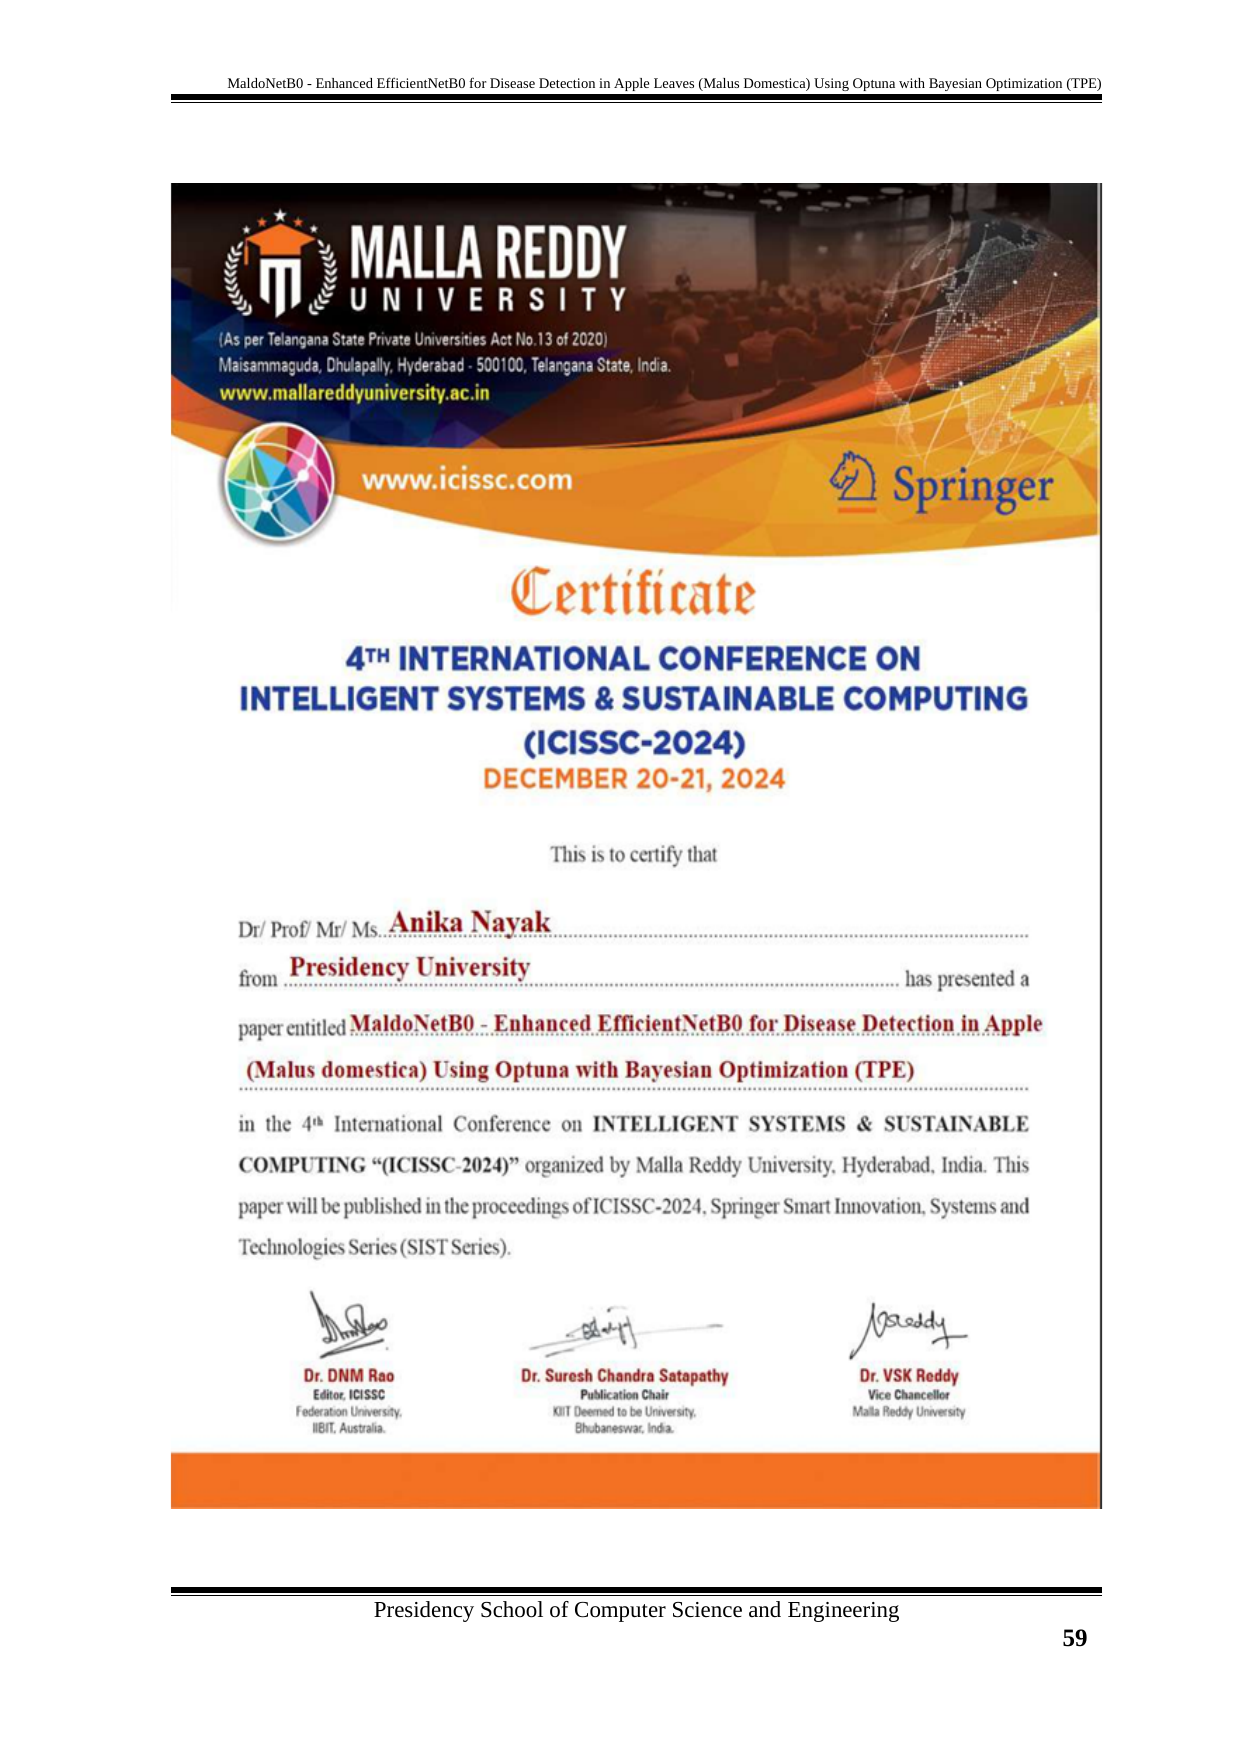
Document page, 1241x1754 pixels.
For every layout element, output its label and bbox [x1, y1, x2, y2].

picture [170, 183, 1103, 1509]
